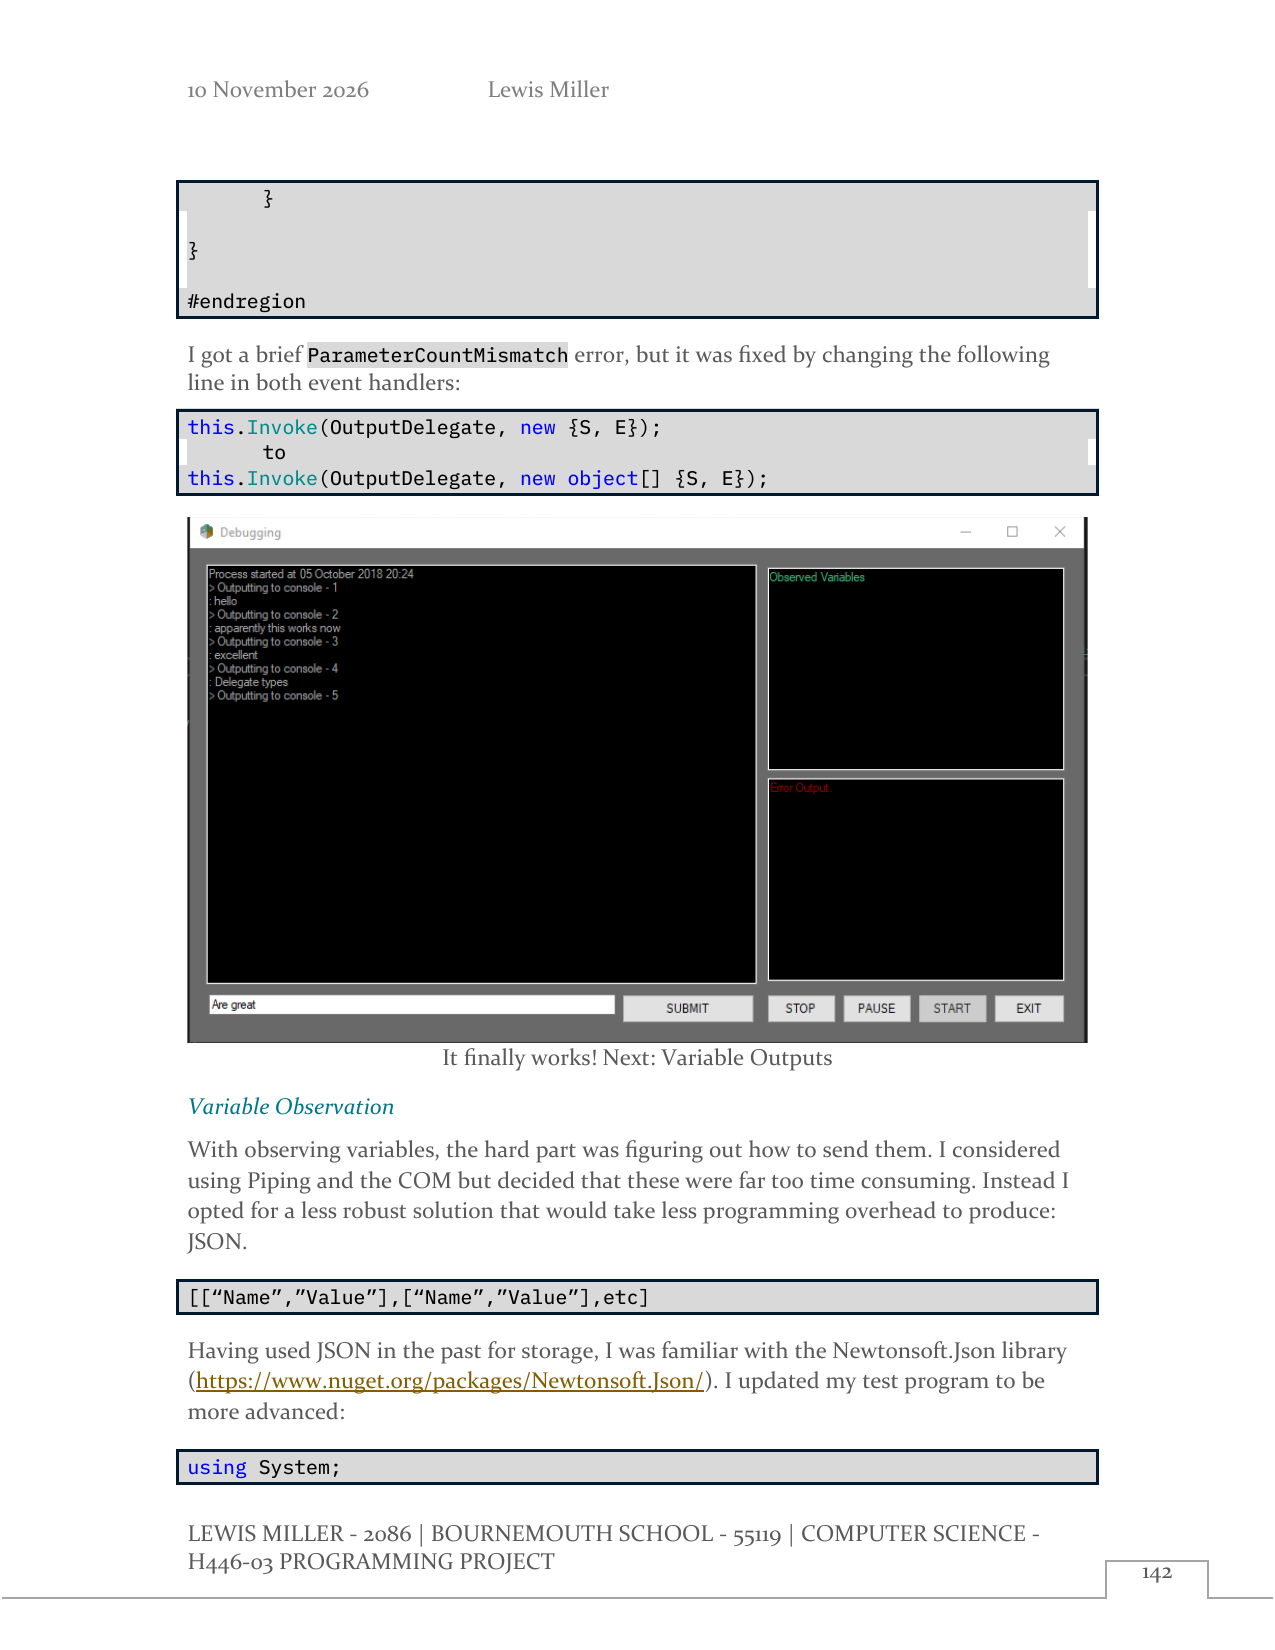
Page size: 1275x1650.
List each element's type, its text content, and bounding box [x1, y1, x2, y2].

text } [187, 237, 1088, 262]
text #endregion [179, 283, 1096, 316]
text } [179, 183, 1096, 211]
text With observing variables, the hard part was figuring out how to send them. I considered using Piping and the COM but decided that these were far too time consuming. Instead I opted for a less robust solution that would take less programming overhead to produce: JSON. [187, 1135, 1088, 1255]
text It finally works! Next: Variable Outputs [187, 1043, 1088, 1071]
text this.Invoke(OutputDelegate, new object[] {S, E}); [179, 460, 1096, 493]
picture [187, 517, 1088, 1043]
text to [187, 439, 1088, 460]
text [[“Name”,”Value”],[“Name”,”Value”],etc] [179, 1282, 1096, 1312]
text I got a brief ParameterCountMismatch error, but it was fixed by changing the following line in both event handlers: [187, 340, 1088, 396]
text using System; [179, 1452, 1096, 1482]
text this.Invoke(OutputDelegate, new {S, E}); [179, 412, 1096, 439]
text Having used JSON in the past for storage, I was familiar with the Newtonsoft.Json library (https://www.nuget.org/packages/Newtonsoft.Json/). I updated my test program to be more advanced: [187, 1336, 1088, 1425]
subtitle Variable Observation [187, 1092, 1088, 1120]
